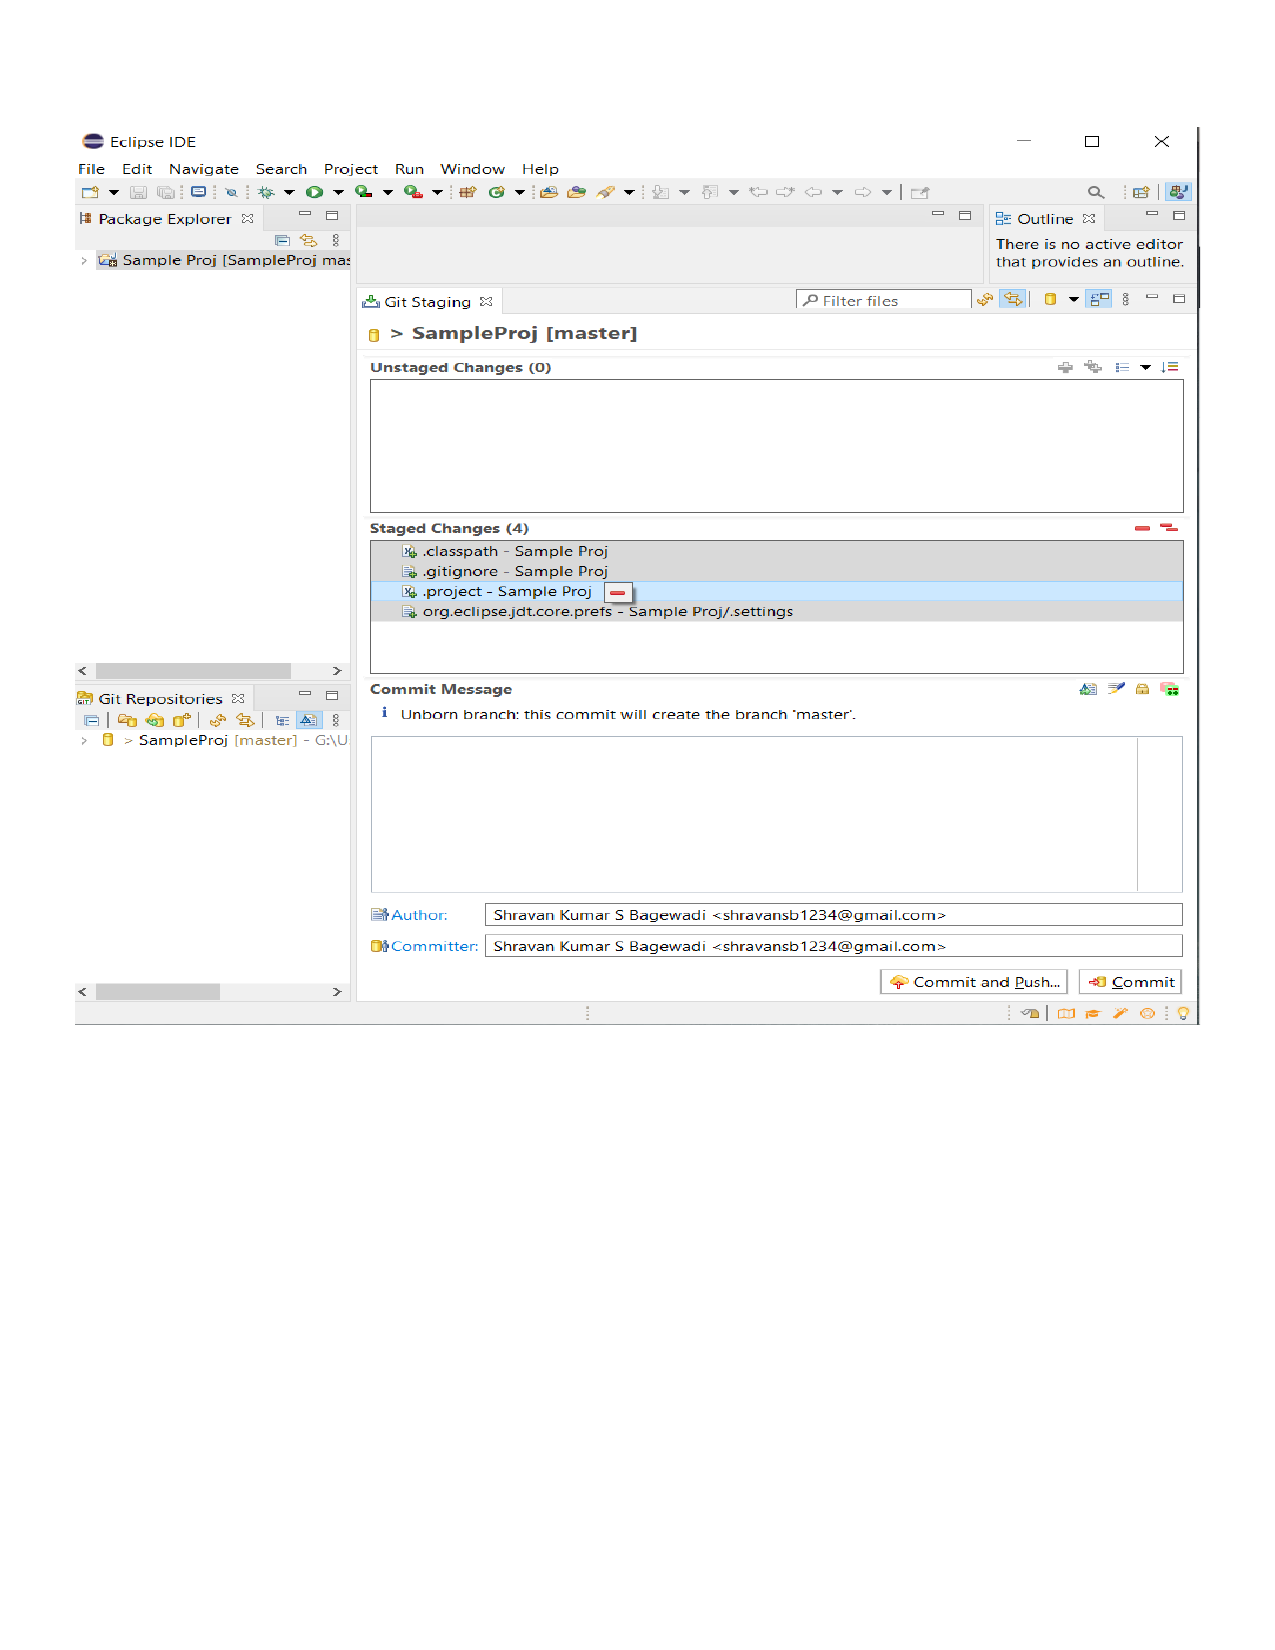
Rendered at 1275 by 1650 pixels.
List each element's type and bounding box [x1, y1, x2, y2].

picture [75, 127, 1200, 1025]
